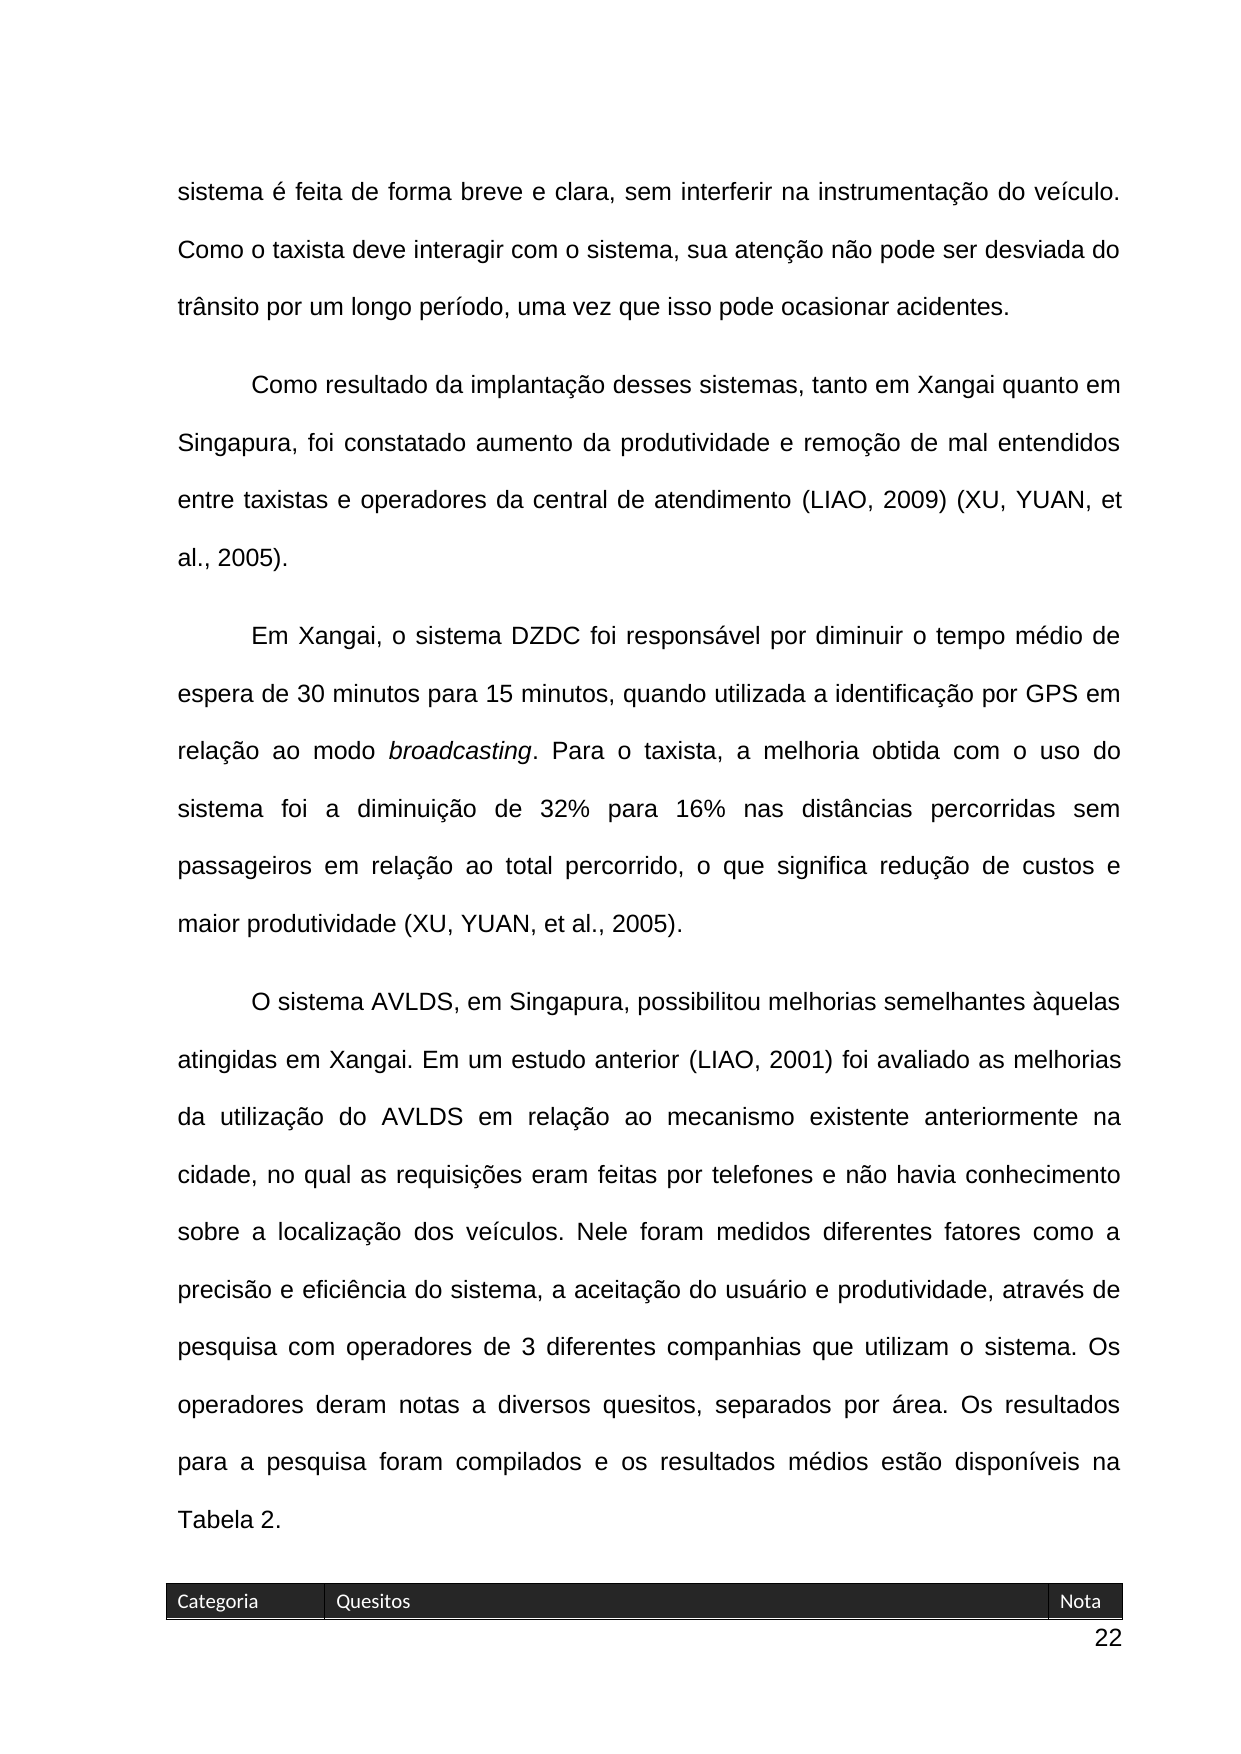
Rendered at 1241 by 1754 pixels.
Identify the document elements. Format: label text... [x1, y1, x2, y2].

text Como resultado da implantação desses sistemas, tanto em Xangai quanto em Singapura, foi constatado aumento da produtividade e remoção de mal entendidos entre taxistas e operadores da central de atendimento . [177, 371, 1122, 572]
text O sistema AVLDS, em Singapura, possibilitou melhorias semelhantes àquelas atingidas em Xangai. Em um estudo anterior foi avaliado as melhorias da utilização do AVLDS em relação ao mecanismo existente anteriormente na cidade, no qual as requisições eram feitas por telefones e não havia conhecimento sobre a localização dos veículos. Nele foram medidos diferentes fatores como a precisão e eficiência do sistema, a aceitação do usuário e produtividade, através de pesquisa com operadores de 3 diferentes companhias que utilizam o sistema. Os operadores deram notas a diversos quesitos, separados por área. Os resultados para a pesquisa foram compilados e os resultados médios estão disponíveis na . [177, 987, 1122, 1533]
table_header Nota [1049, 1584, 1122, 1618]
text Em Xangai, o sistema DZDC foi responsável por diminuir o tempo médio de espera de 30 minutos para 15 minutos, quando utilizada a identificação por GPS em relação ao modo broadcasting. Para o taxista, a melhoria obtida com o uso do sistema foi a diminuição de 32% para 16% nas distâncias percorridas sem passageiros em relação ao total percorrido, o que significa redução de custos e maior produtividade . [177, 621, 1122, 938]
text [177, 177, 1122, 321]
table_header Categoria [167, 1584, 324, 1618]
table_header Quesitos [325, 1584, 1048, 1618]
